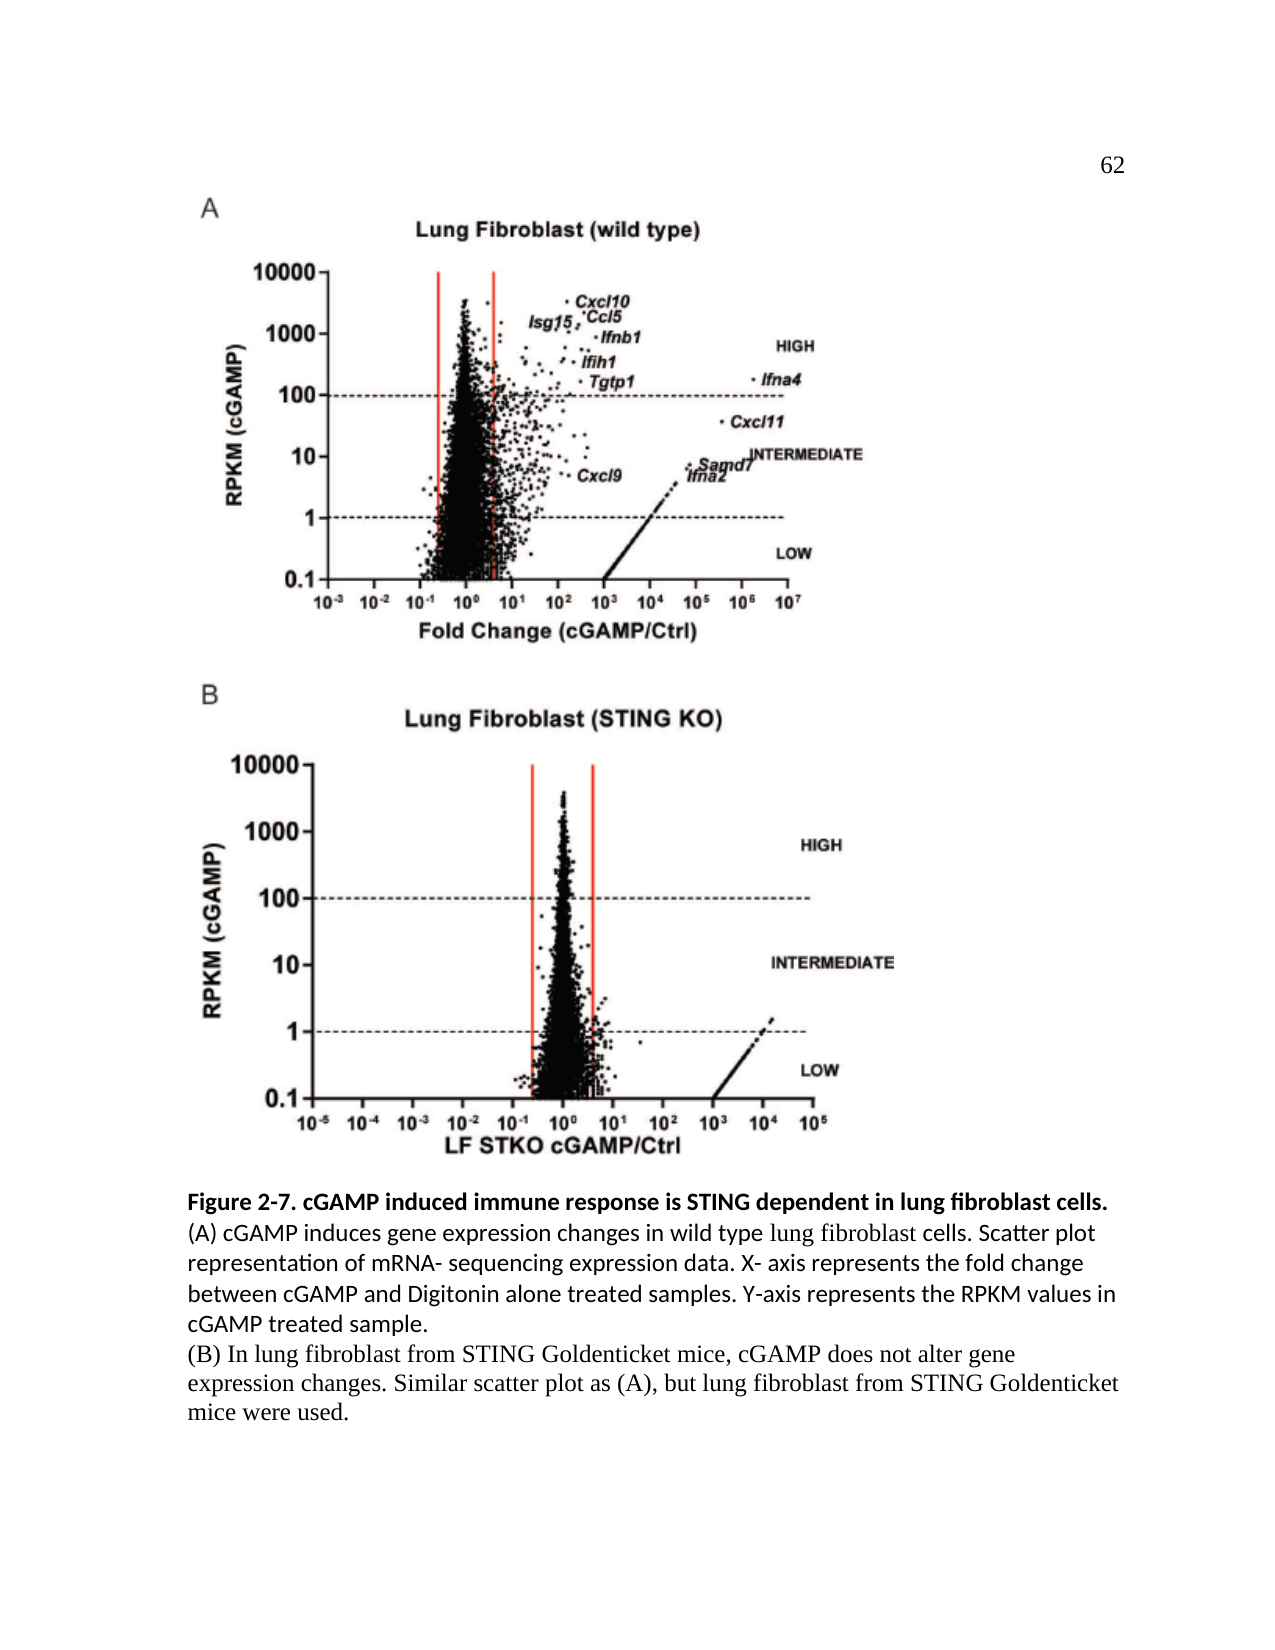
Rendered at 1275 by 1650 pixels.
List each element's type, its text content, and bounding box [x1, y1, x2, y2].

text (A) cGAMP induces gene expression changes in wild type lung fibroblast cells. Scatter plot representation of mRNA- sequencing expression data. X- axis represents the fold change between cGAMP and Digitonin alone treated samples. Y-axis represents the RPKM values in cGAMP treated sample. [187, 1217, 1125, 1339]
text (B) In lung fibroblast from STING Goldenticket mice, cGAMP does not alter gene expression changes. Similar scatter plot as (A), but lung fibroblast from STING Goldenticket mice were used. [187, 1339, 1125, 1425]
picture [187, 187, 894, 1158]
text Figure 2-7. cGAMP induced immune response is STING dependent in lung fibroblast cells. [187, 1187, 1125, 1217]
